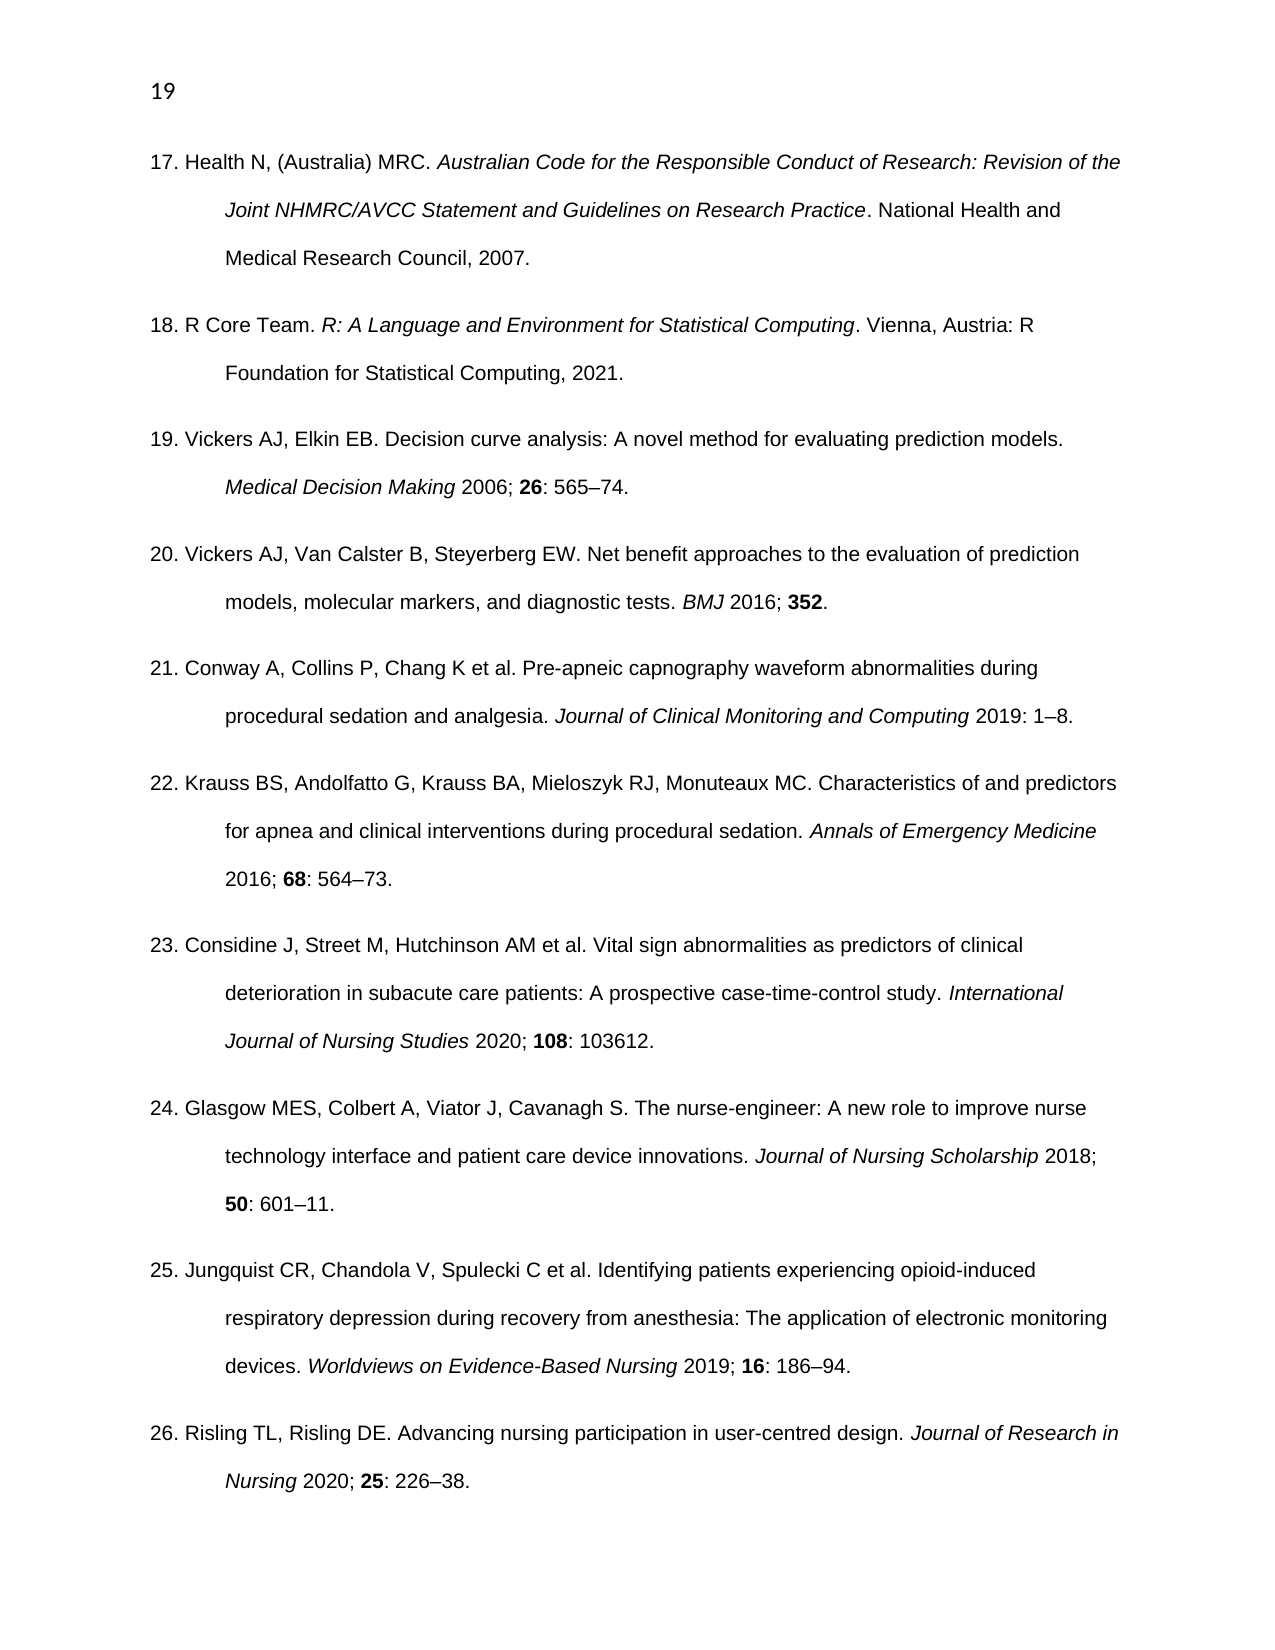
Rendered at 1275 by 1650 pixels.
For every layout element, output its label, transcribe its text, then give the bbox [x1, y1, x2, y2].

text 20. Vickers AJ, Van Calster B, Steyerberg EW. Net benefit approaches to the evaluation of prediction models, molecular markers, and diagnostic tests. BMJ 2016; 352. [150, 542, 1125, 613]
text 25. Jungquist CR, Chandola V, Spulecki C et al. Identifying patients experiencing opioid-induced respiratory depression during recovery from anesthesia: The application of electronic monitoring devices. Worldviews on Evidence-Based Nursing 2019; 16: 186–94. [150, 1258, 1125, 1378]
text 22. Krauss BS, Andolfatto G, Krauss BA, Mieloszyk RJ, Monuteaux MC. Characteristics of and predictors for apnea and clinical interventions during procedural sedation. Annals of Emergency Medicine 2016; 68: 564–73. [150, 771, 1125, 891]
text 23. Considine J, Street M, Hutchinson AM et al. Vital sign abnormalities as predictors of clinical deterioration in subacute care patients: A prospective case-time-control study. International Journal of Nursing Studies 2020; 108: 103612. [150, 933, 1125, 1053]
text 18. R Core Team. R: A Language and Environment for Statistical Computing. Vienna, Austria: R Foundation for Statistical Computing, 2021. [150, 312, 1125, 384]
text 19. Vickers AJ, Elkin EB. Decision curve analysis: A novel method for evaluating prediction models. Medical Decision Making 2006; 26: 565–74. [150, 427, 1125, 499]
text 24. Glasgow MES, Colbert A, Viator J, Cavanagh S. The nurse-engineer: A new role to improve nurse technology interface and patient care device innovations. Journal of Nursing Scholarship 2018; 50: 601–11. [150, 1096, 1125, 1216]
text 26. Risling TL, Risling DE. Advancing nursing participation in user-centred design. Journal of Research in Nursing 2020; 25: 226–38. [150, 1421, 1125, 1493]
text 21. Conway A, Collins P, Chang K et al. Pre-apneic capnography waveform abnormalities during procedural sedation and analgesia. Journal of Clinical Monitoring and Computing 2019: 1–8. [150, 656, 1125, 728]
text 17. Health N, (Australia) MRC. Australian Code for the Responsible Conduct of Research: Revision of the Joint NHMRC/AVCC Statement and Guidelines on Research Practice. National Health and Medical Research Council, 2007. [150, 150, 1125, 270]
